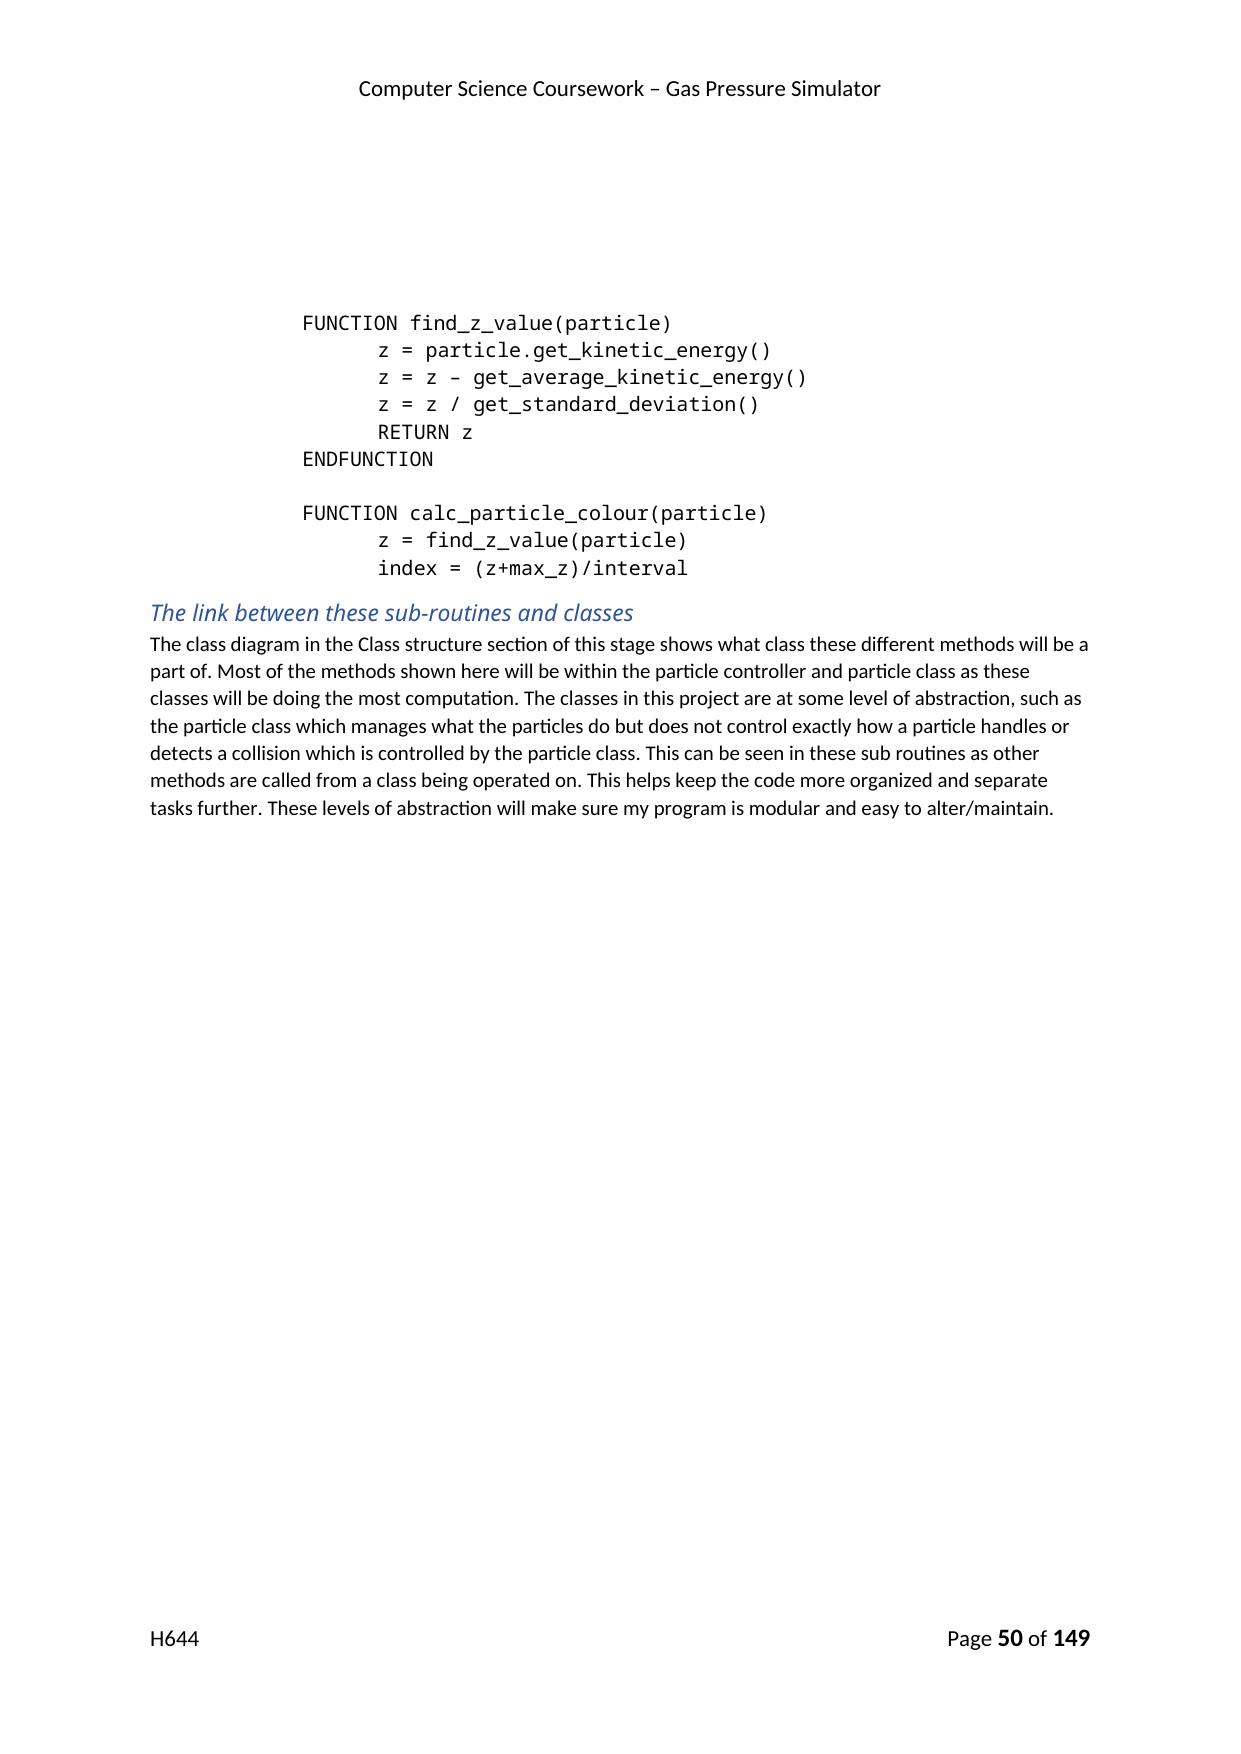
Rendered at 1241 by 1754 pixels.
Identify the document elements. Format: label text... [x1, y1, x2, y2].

subtitle The link between these sub-routines and classes [150, 597, 1090, 628]
text The class diagram in the Class structure section of this stage shows what class these different methods will be a part of. Most of the methods shown here will be within the particle controller and particle class as these classes will be doing the most computation. The classes in this project are at some level of abstraction, such as the particle class which manages what the particles do but does not control exactly how a particle handles or detects a collision which is controlled by the particle class. This can be seen in these sub routines as other methods are called from a class being operated on. This helps keep the code more organized and separate tasks further. These levels of abstraction will make sure my program is modular and easy to alter/maintain. [150, 631, 1090, 821]
